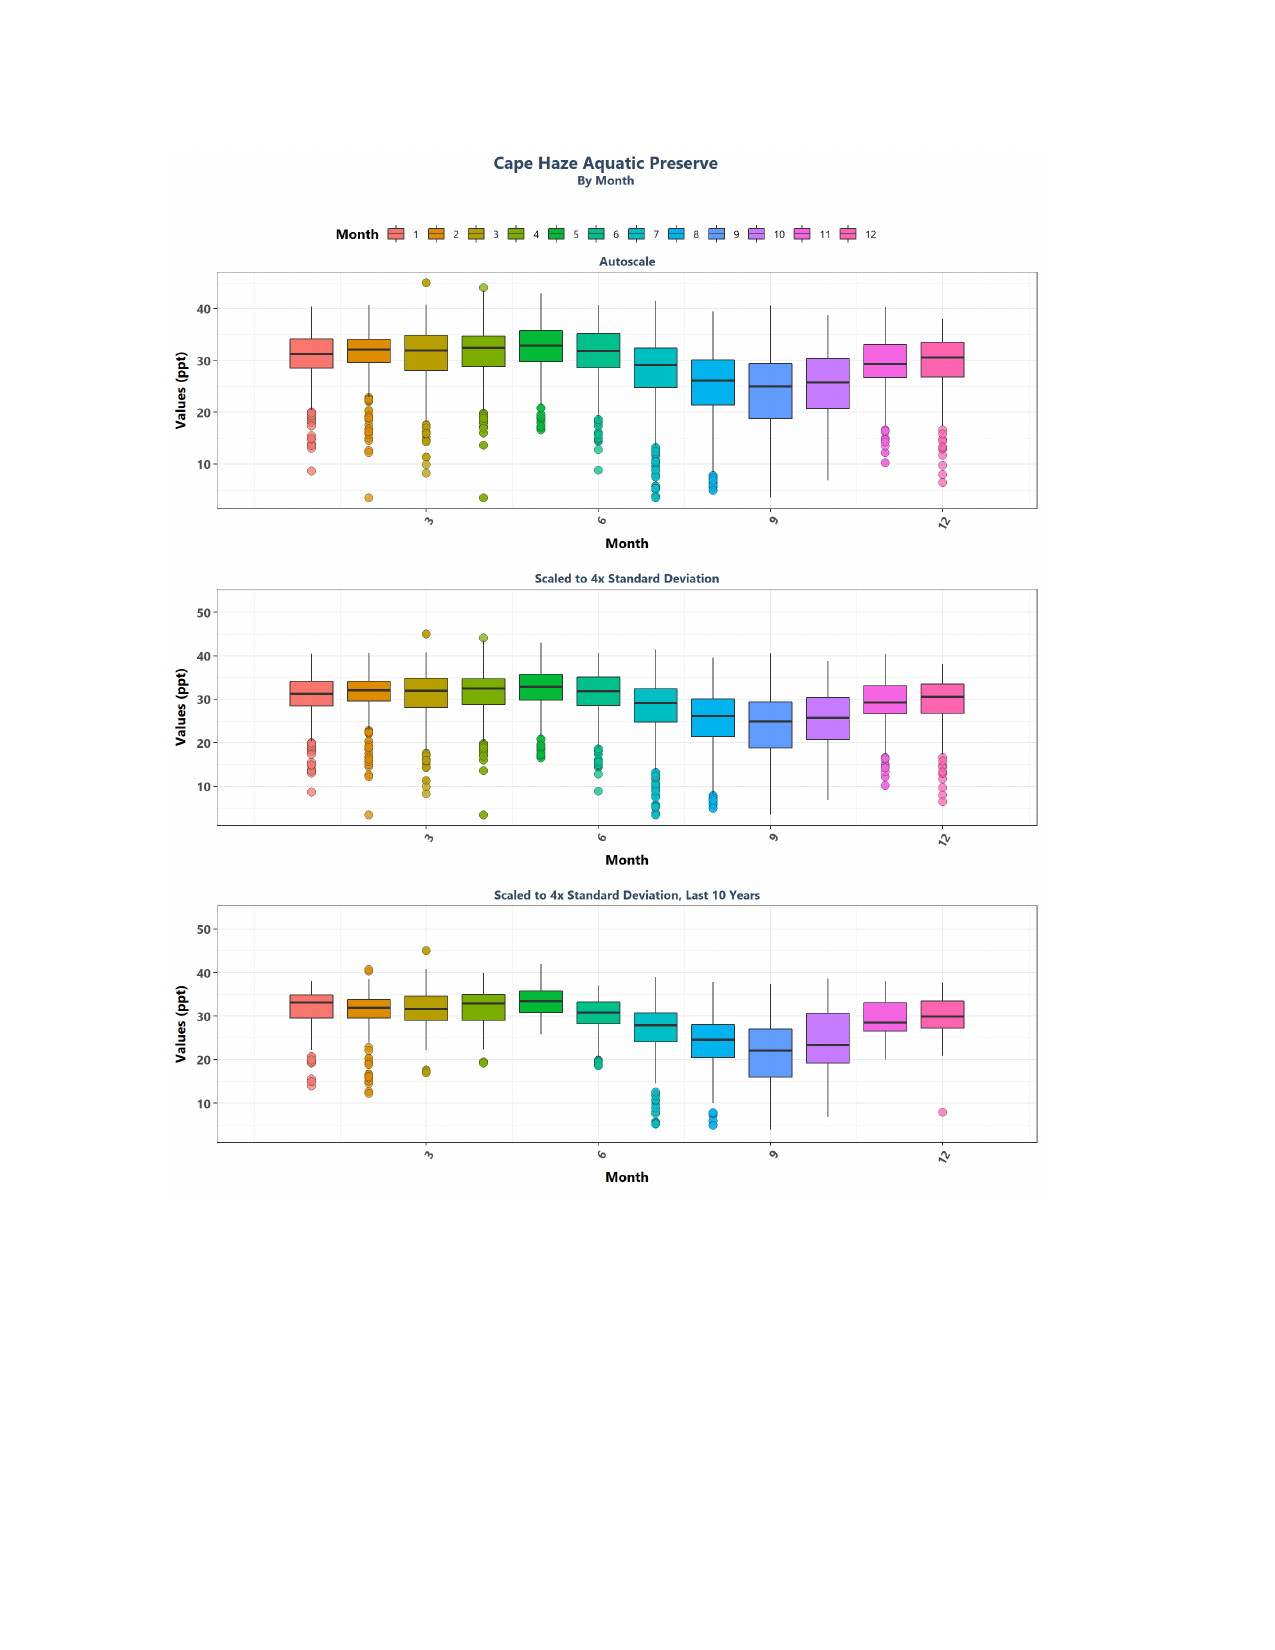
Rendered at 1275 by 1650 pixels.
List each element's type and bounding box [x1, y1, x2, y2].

picture [168, 150, 1044, 1200]
